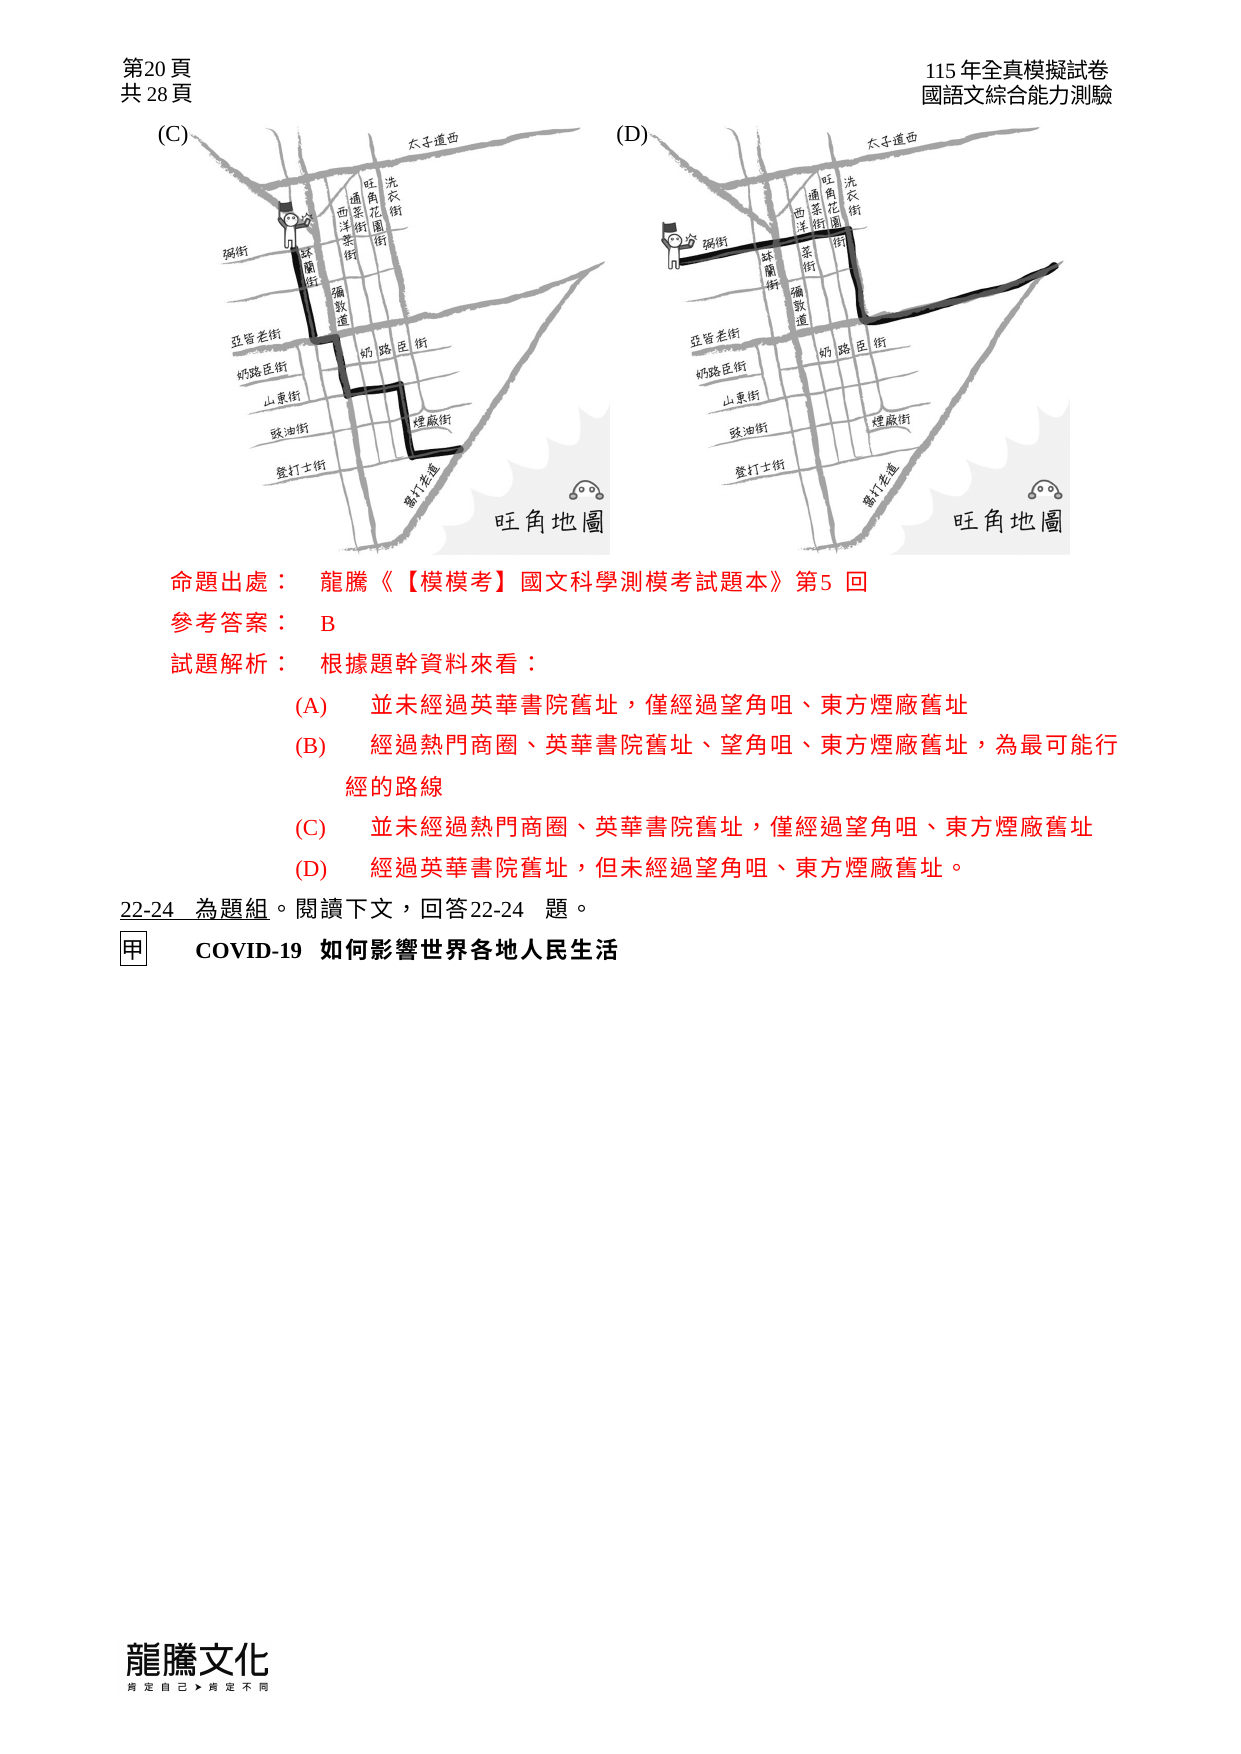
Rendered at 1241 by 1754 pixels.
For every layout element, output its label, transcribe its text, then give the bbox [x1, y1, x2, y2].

text 參考答案： B [158, 601, 1120, 642]
text 試題解析： 根據題幹資料來看： [158, 642, 1120, 683]
text (C) 並未經過熱門商圈、英華書院舊址，僅經過望角咀、東方煙廠舊址 [283, 805, 1120, 846]
text (A) 並未經過英華書院舊址，僅經過望角咀、東方煙廠舊址 [283, 683, 1120, 723]
text (B) 經過熱門商圈、英華書院舊址、望角咀、東方煙廠舊址，為最可能行經的路線 [283, 723, 1120, 805]
text (C) (D) [158, 119, 1120, 560]
text (D) 經過英華書院舊址，但未經過望角咀、東方煙廠舊址。 [283, 846, 1120, 887]
text 甲 COVID-19如何影響世界各地人民生活 [120, 928, 1120, 969]
text 命題出處： 龍騰《【模模考】國文科學測模考試題本》第5回 [158, 560, 1120, 601]
text 22-24為題組。閱讀下文，回答22-24題。 [120, 887, 1120, 928]
picture [118, 1641, 273, 1695]
